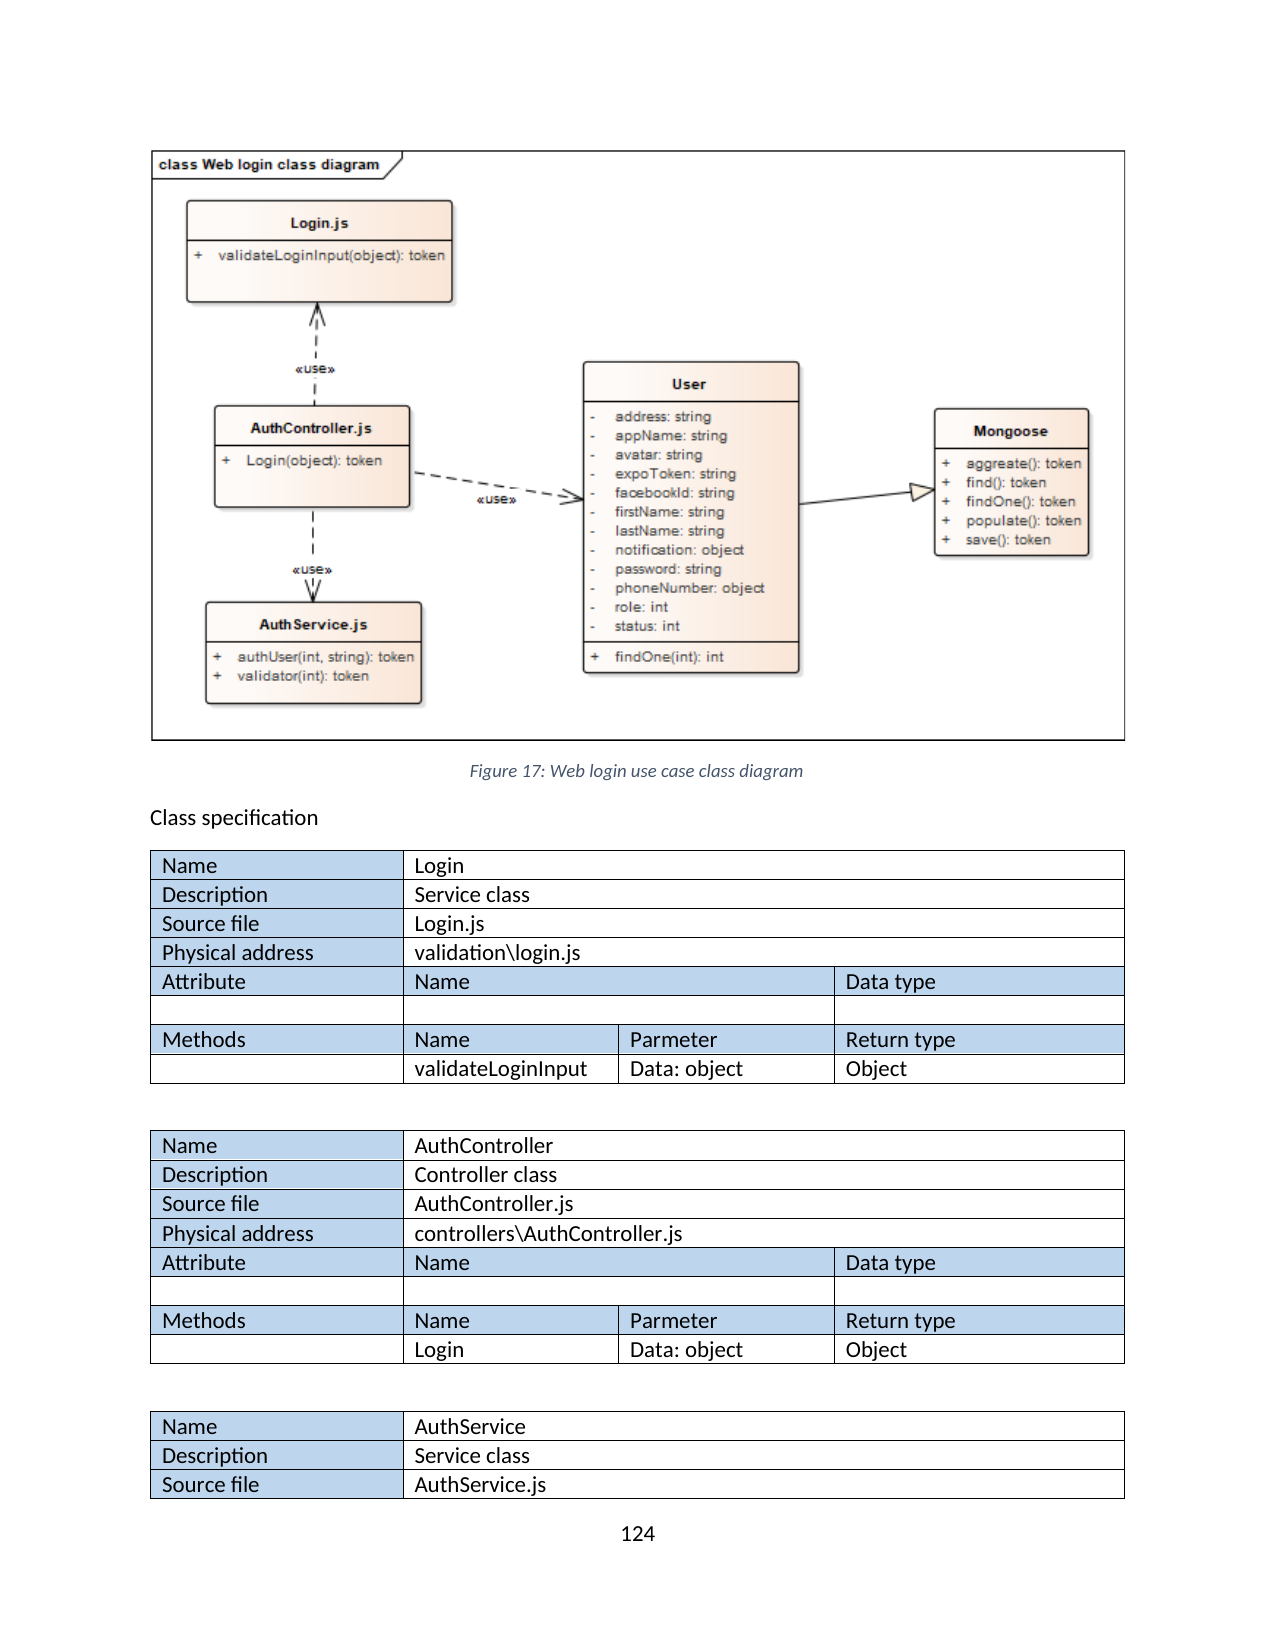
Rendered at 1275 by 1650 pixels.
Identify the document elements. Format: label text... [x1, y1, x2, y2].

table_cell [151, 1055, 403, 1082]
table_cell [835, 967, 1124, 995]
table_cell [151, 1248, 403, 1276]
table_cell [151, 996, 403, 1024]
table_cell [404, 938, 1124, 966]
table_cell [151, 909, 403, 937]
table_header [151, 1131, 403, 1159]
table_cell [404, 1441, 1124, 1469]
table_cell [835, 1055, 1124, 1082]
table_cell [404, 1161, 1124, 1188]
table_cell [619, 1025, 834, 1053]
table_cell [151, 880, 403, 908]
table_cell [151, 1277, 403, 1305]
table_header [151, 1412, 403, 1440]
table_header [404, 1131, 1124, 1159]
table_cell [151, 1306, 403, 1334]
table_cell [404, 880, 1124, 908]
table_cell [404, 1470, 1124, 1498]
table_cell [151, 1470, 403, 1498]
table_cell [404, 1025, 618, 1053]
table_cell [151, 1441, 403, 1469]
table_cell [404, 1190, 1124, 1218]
text Class specification [150, 803, 1125, 831]
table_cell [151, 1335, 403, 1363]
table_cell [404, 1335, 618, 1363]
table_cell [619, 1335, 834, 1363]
text Figure 17: Web login use case class diagram [150, 759, 1125, 782]
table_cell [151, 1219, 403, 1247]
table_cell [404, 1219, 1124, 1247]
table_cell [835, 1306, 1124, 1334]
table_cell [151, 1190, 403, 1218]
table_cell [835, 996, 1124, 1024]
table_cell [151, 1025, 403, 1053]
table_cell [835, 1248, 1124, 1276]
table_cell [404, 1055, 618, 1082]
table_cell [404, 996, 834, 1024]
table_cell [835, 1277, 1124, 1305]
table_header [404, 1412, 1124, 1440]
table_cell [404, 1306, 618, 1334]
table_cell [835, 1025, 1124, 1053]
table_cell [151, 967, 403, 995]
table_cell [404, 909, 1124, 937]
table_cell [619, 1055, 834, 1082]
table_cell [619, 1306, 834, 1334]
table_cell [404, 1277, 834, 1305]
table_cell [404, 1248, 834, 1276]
picture [150, 150, 1125, 741]
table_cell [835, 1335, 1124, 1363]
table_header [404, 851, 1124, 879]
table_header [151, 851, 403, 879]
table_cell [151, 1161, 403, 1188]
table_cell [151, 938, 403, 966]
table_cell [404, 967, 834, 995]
